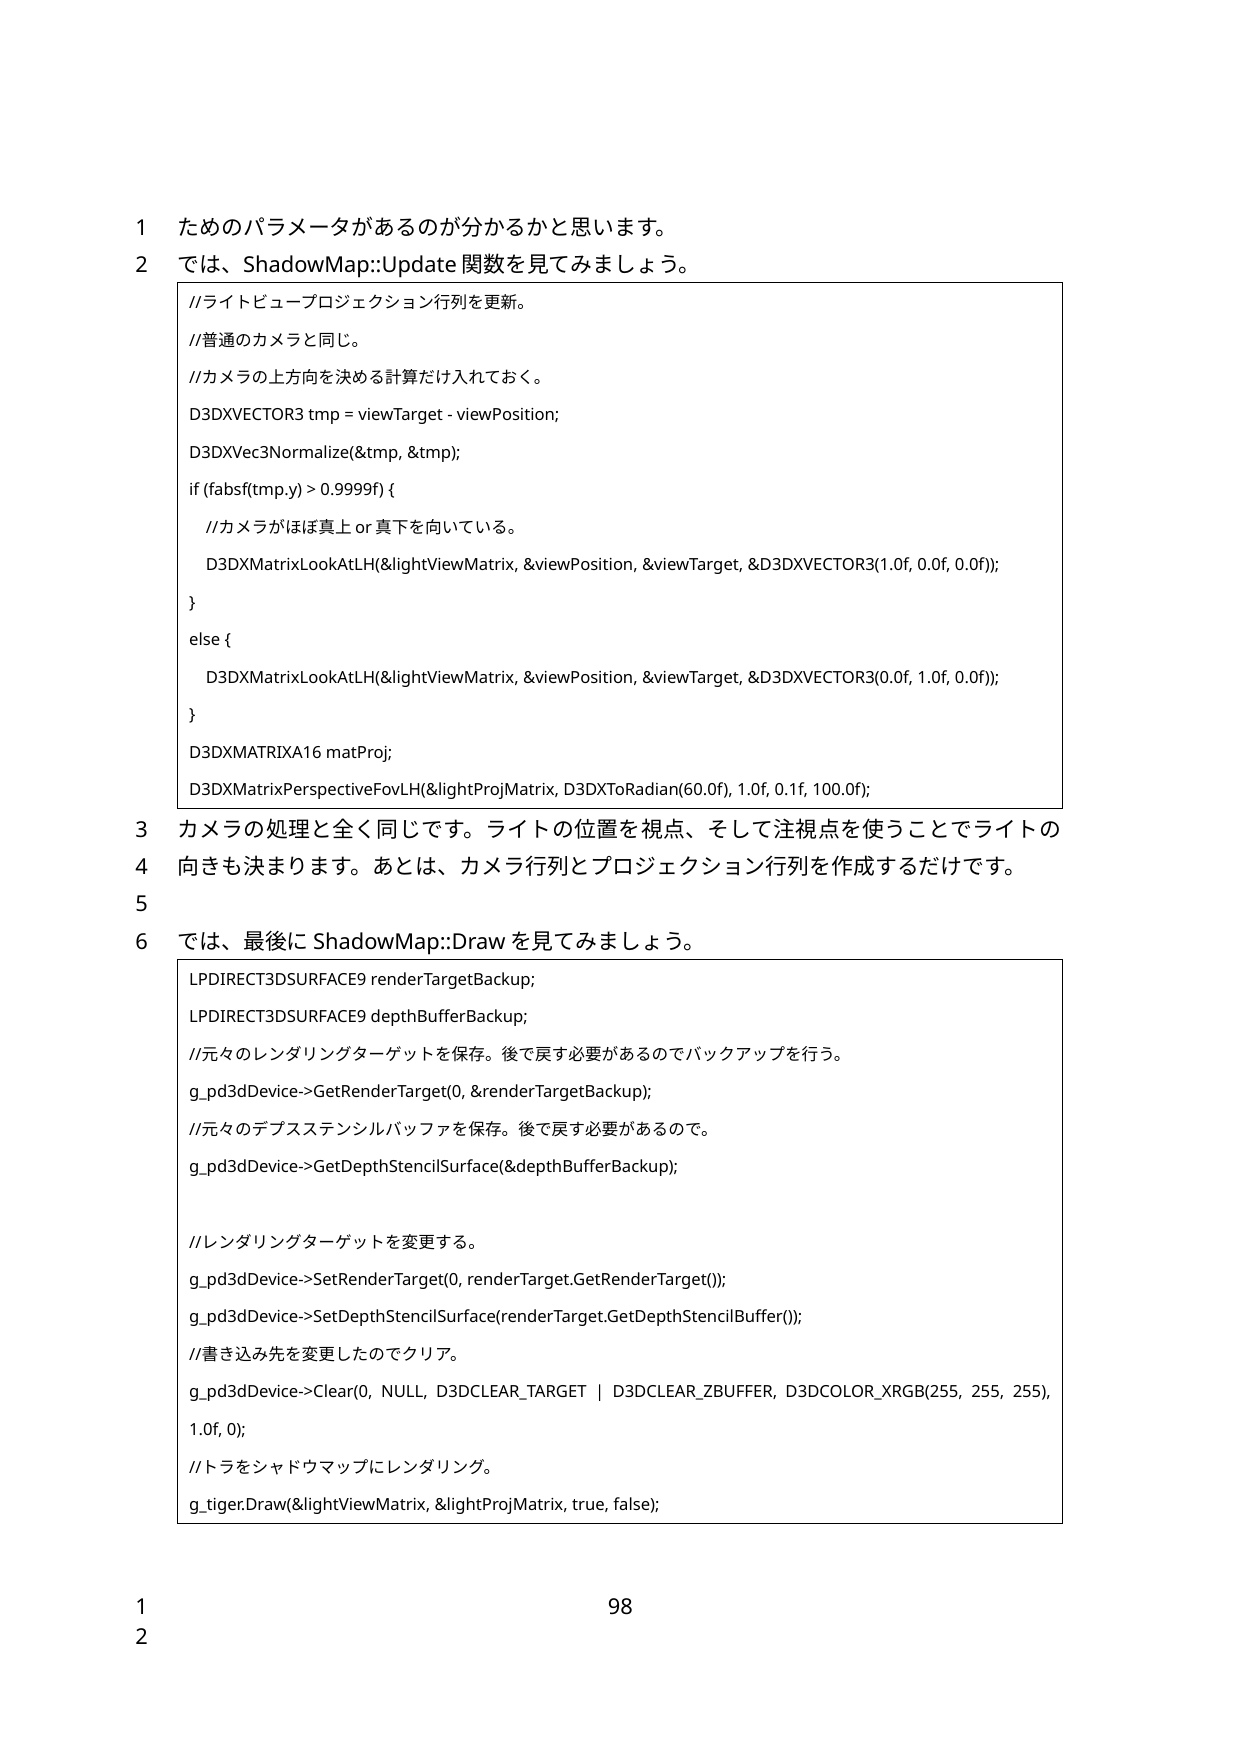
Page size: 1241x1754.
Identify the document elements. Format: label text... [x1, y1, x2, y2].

text では、最後にShadowMap::Drawを見てみましょう。 [177, 921, 1063, 959]
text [177, 207, 1063, 244]
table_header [178, 960, 1062, 1522]
text では、ShadowMap::Update関数を見てみましょう。 [177, 244, 1063, 282]
text カメラの処理と全く同じです。ライトの位置を視点、そして注視点を使うことでライトの向きも決まります。あとは、カメラ行列とプロジェクション行列を作成するだけです。 [177, 809, 1063, 884]
table_header //ライトビュープロジェクション行列を更新。 //普通のカメラと同じ。 //カメラの上方向を決める計算だけ入れておく。 D3DXVECTOR3 tmp = viewTarget - viewPosition; D3DXVec3Normalize(&tmp, &tmp); if (fabsf(tmp.y) > 0.9999f) { //カメラがほぼ真上or真下を向いている。 D3DXMatrixLookAtLH(&lightViewMatrix, &viewPosition, &viewTarget, &D3DXVECTOR3(1.0f, 0.0f, 0.0f)); } else { D3DXMatrixLookAtLH(&lightViewMatrix, &viewPosition, &viewTarget, &D3DXVECTOR3(0.0f, 1.0f, 0.0f)); } D3DXMATRIXA16 matProj; D3DXMatrixPerspectiveFovLH(&lightProjMatrix, D3DXToRadian(60.0f), 1.0f, 0.1f, 100.0f); [178, 283, 1062, 808]
